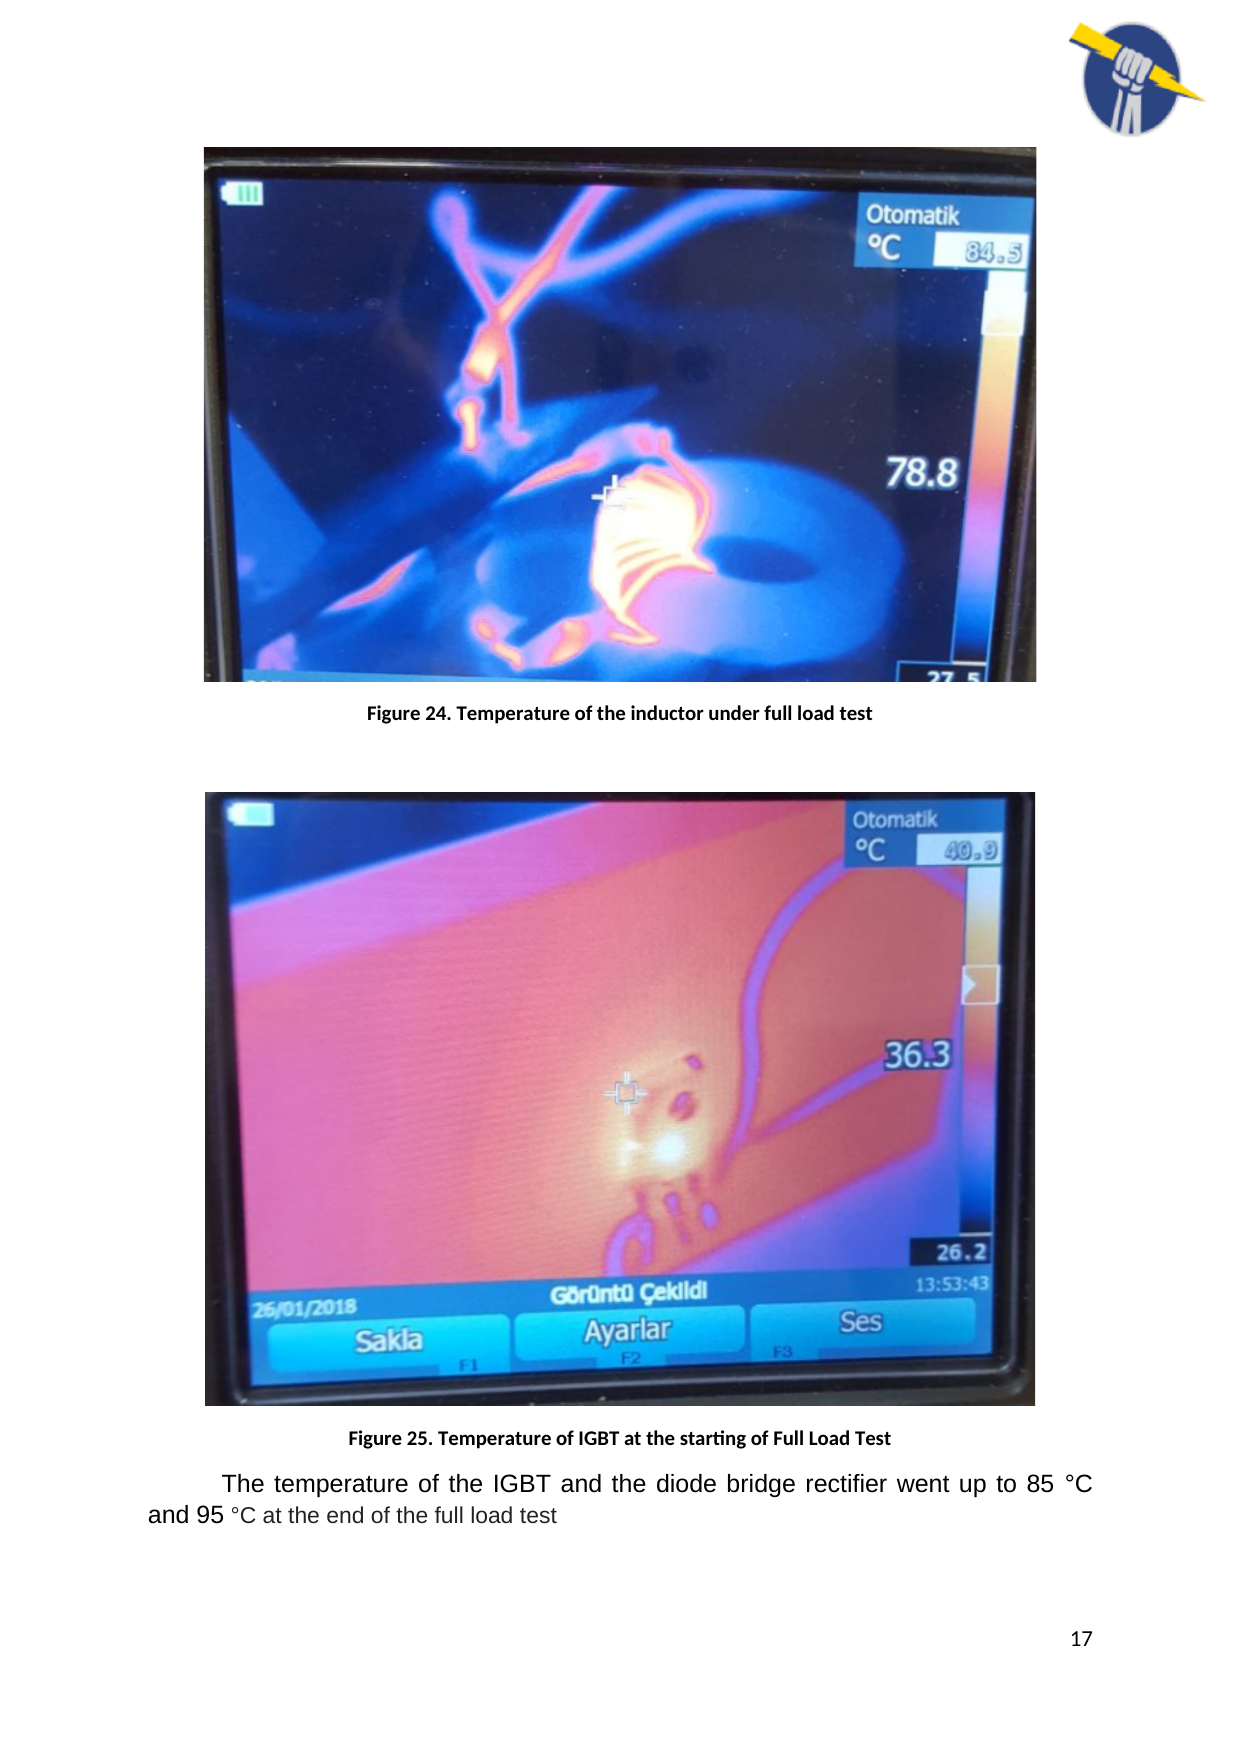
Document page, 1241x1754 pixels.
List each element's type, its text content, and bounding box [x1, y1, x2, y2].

text Figure 24. Temperature of the inductor under full load test [148, 700, 1093, 726]
picture [205, 792, 1036, 1406]
text The temperature of the IGBT and the diode bridge rectifier went up to 85 °C and 95 °C at the end of the full load test [148, 1469, 1093, 1529]
text Figure 25. Temperature of IGBT at the starting of Full Load Test [148, 1425, 1093, 1450]
picture [1061, 8, 1211, 142]
picture [203, 147, 1037, 682]
